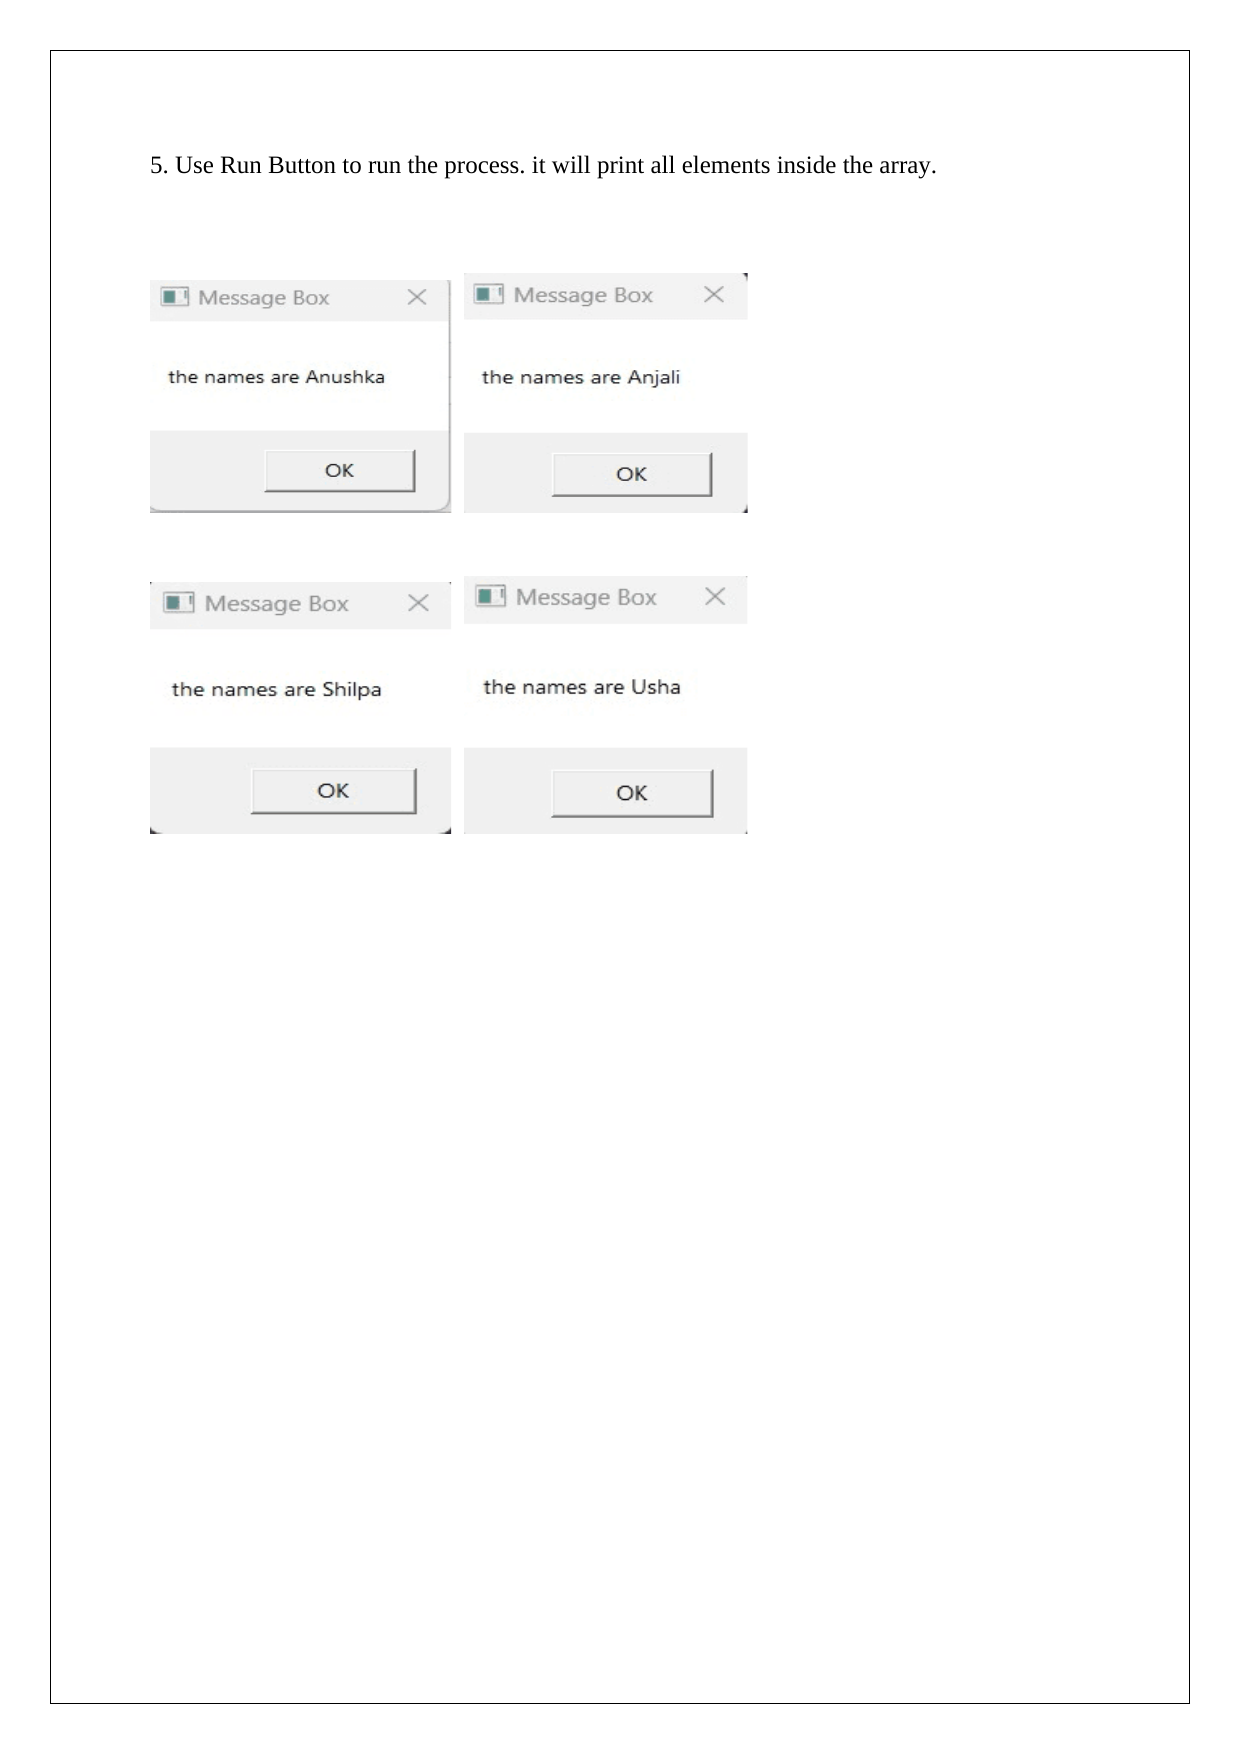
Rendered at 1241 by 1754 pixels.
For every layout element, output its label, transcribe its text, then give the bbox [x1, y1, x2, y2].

text 5. Use Run Button to run the process. it will print all elements inside the array. [150, 150, 1090, 179]
picture [464, 576, 748, 834]
picture [150, 582, 452, 834]
picture [150, 280, 452, 513]
picture [464, 273, 748, 513]
